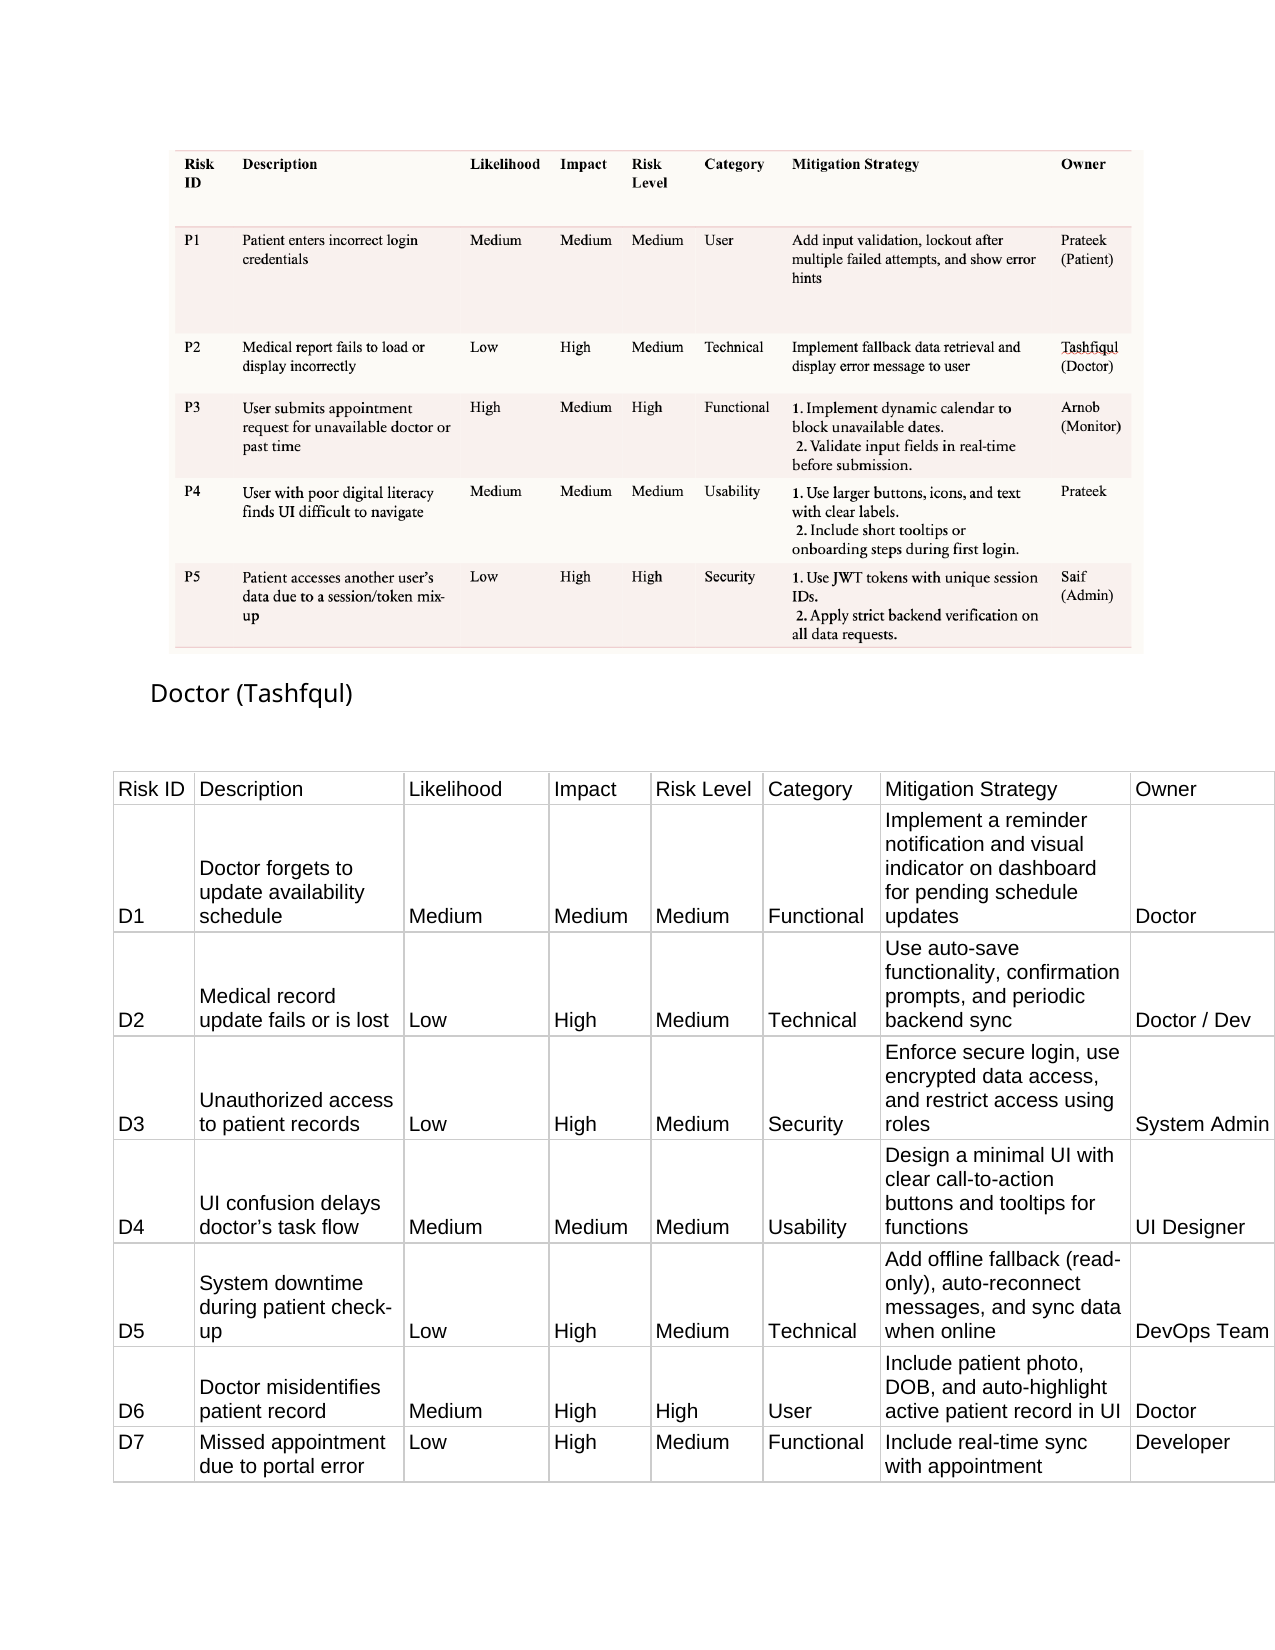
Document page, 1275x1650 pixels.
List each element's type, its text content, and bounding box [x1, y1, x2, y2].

table_cell Technical [764, 1244, 880, 1346]
table_cell D2 [114, 933, 194, 1035]
table_cell Medium [405, 1347, 548, 1426]
table_cell Medium [550, 1140, 650, 1242]
table_header Likelihood [405, 772, 549, 804]
table_cell Medium [652, 1244, 762, 1346]
table_cell D6 [114, 1347, 194, 1426]
table_cell High [550, 933, 650, 1035]
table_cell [195, 1427, 403, 1481]
table_header Impact [550, 772, 651, 804]
table_cell D4 [114, 1140, 194, 1242]
table_header Mitigation Strategy [881, 772, 1130, 804]
table_cell Doctor [1131, 1347, 1274, 1426]
table_cell System Admin [1131, 1037, 1274, 1138]
table_cell Functional [764, 805, 880, 931]
table_cell High [550, 1037, 650, 1138]
table_cell Use auto-save functionality, confirmation prompts, and periodic backend sync [881, 933, 1130, 1035]
table_cell Low [405, 1427, 548, 1481]
table_cell Medium [652, 1140, 762, 1242]
table_cell D7 [114, 1427, 194, 1481]
table_cell D3 [114, 1037, 194, 1138]
table_cell High [550, 1244, 650, 1346]
table_cell Doctor / Dev [1131, 933, 1274, 1035]
table_cell Doctor misidentifies patient record [195, 1347, 403, 1426]
table_cell High [550, 1347, 650, 1426]
table_header Category [764, 772, 880, 804]
table_header Description [195, 772, 404, 804]
table_cell Implement a reminder notification and visual indicator on dashboard for pending schedule updates [881, 805, 1130, 931]
table_cell Developer [1131, 1427, 1274, 1481]
table_cell DevOps Team [1131, 1244, 1274, 1346]
table_cell Medical record update fails or is lost [195, 933, 403, 1035]
table_header Owner [1131, 772, 1274, 804]
table_cell Low [405, 933, 548, 1035]
table_cell Medium [652, 1037, 762, 1138]
table_cell UI Designer [1131, 1140, 1274, 1242]
table_cell Medium [652, 805, 762, 931]
table_cell User [764, 1347, 880, 1426]
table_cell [881, 1427, 1130, 1481]
table_cell Add offline fallback (read-only), auto-reconnect messages, and sync data when online [881, 1244, 1130, 1346]
table_cell Medium [405, 805, 548, 931]
table_cell Usability [764, 1140, 880, 1242]
table_cell Enforce secure login, use encrypted data access, and restrict access using roles [881, 1037, 1130, 1138]
table_cell Low [405, 1037, 548, 1138]
table_cell Medium [652, 1427, 762, 1481]
table_cell High [652, 1347, 762, 1426]
table_cell Medium [405, 1140, 548, 1242]
table_cell Doctor forgets to update availability schedule [195, 805, 403, 931]
table_cell Medium [652, 933, 762, 1035]
table_cell Functional [764, 1427, 880, 1481]
table_cell Low [405, 1244, 548, 1346]
text Doctor (Tashfqul) [150, 675, 1125, 749]
table_header Risk Level [652, 772, 763, 804]
table_cell Include patient photo, DOB, and auto-highlight active patient record in UI [881, 1347, 1130, 1426]
table_cell Unauthorized access to patient records [195, 1037, 403, 1138]
table_cell High [550, 1427, 650, 1481]
table_cell D1 [114, 805, 194, 931]
table_cell D5 [114, 1244, 194, 1346]
table_cell Doctor [1131, 805, 1274, 931]
table_cell UI confusion delays doctor’s task flow [195, 1140, 403, 1242]
table_cell Medium [550, 805, 650, 931]
table_cell Technical [764, 933, 880, 1035]
table_header Risk ID [114, 772, 194, 804]
table_cell Design a minimal UI with clear call-to-action buttons and tooltips for functions [881, 1140, 1130, 1242]
table_cell System downtime during patient check-up [195, 1244, 403, 1346]
table_cell Security [764, 1037, 880, 1138]
